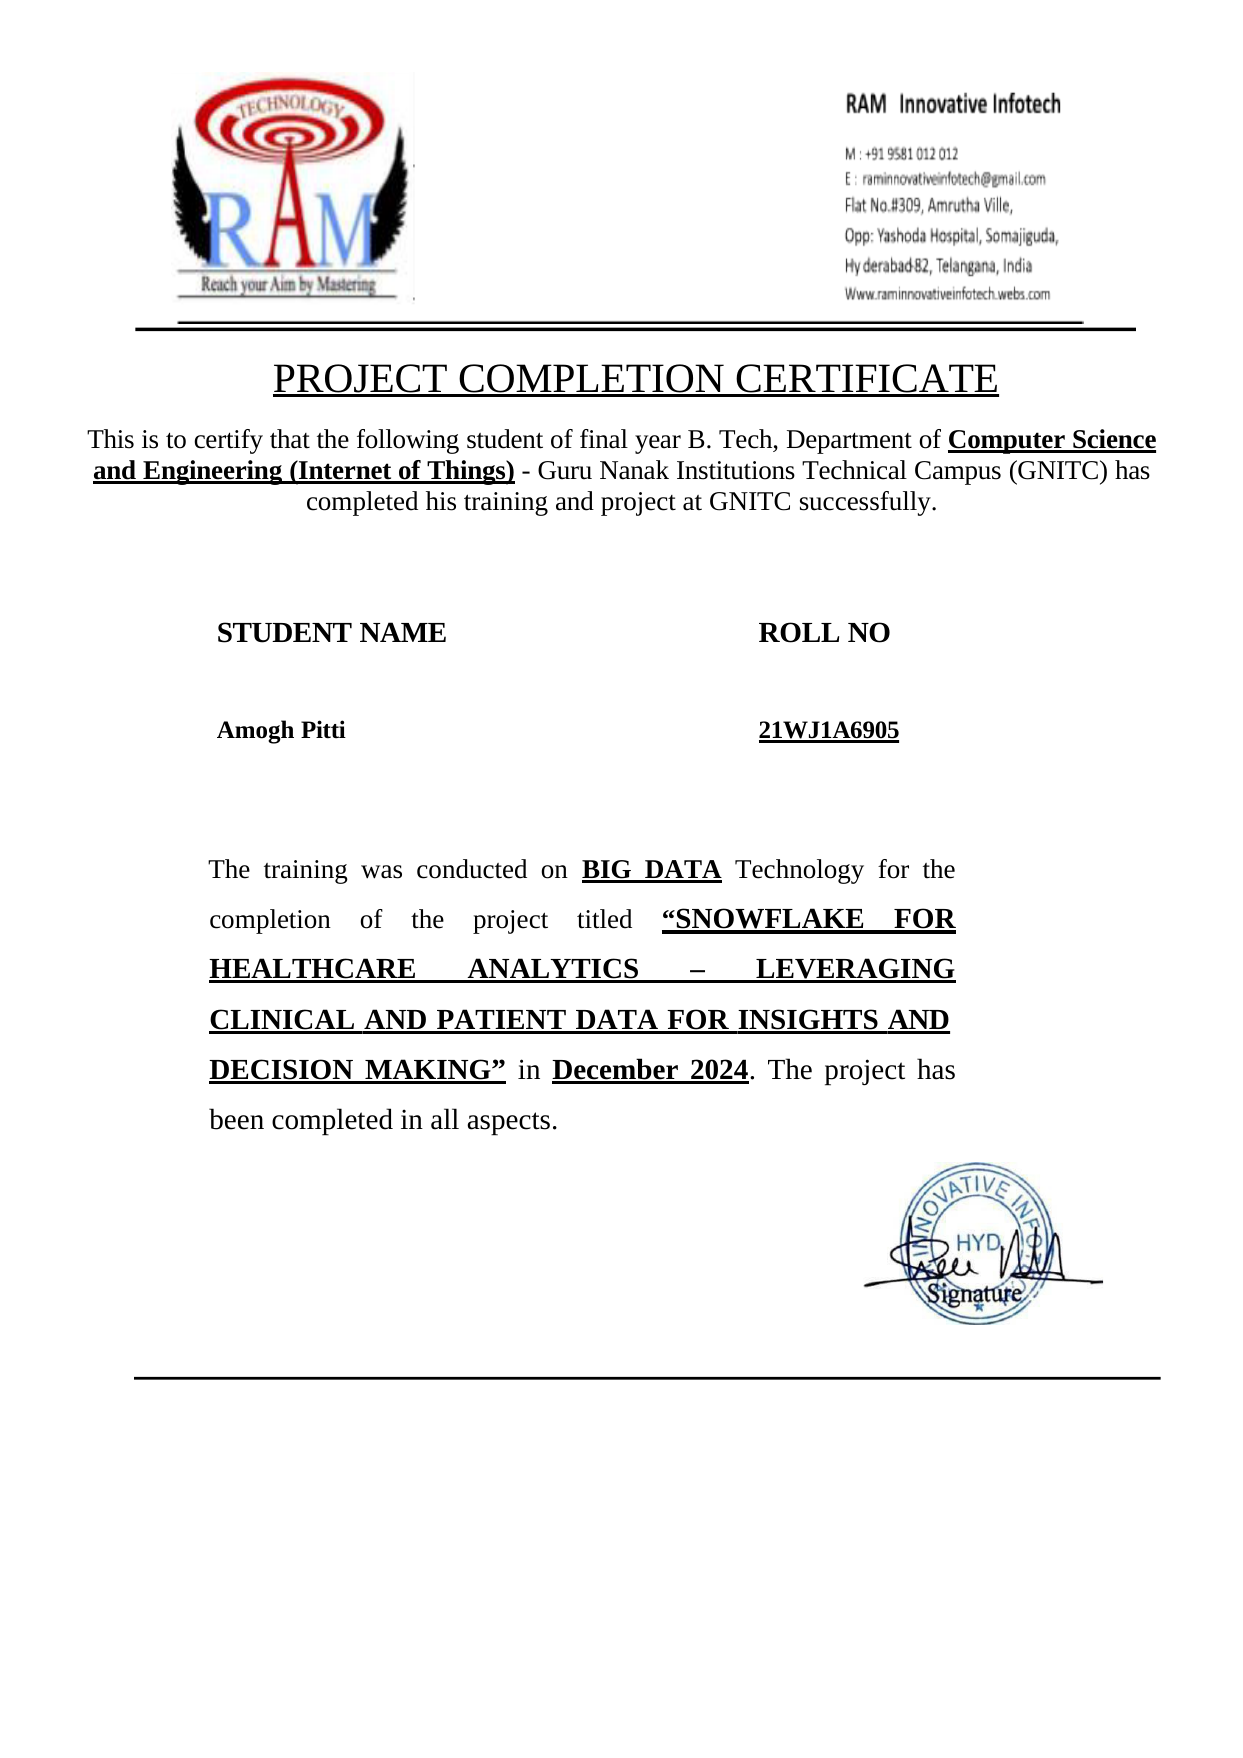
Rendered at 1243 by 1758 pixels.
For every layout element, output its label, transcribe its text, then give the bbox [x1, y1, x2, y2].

text The training was conducted on BIG DATA Technology for the completion of the project titled “SNOWFLAKE FOR HEALTHCARE ANALYTICS – LEVERAGING CLINICAL AND PATIENT DATA FOR INSIGHTS AND [208, 853, 956, 1035]
subtitle STUDENT NAME ROLL NO [217, 615, 1205, 648]
picture [863, 1162, 1104, 1325]
picture [171, 72, 1084, 324]
subtitle Amogh Pitti 21WJ1A6905 [217, 715, 1205, 744]
text This is to certify that the following student of final year B. Tech, Department of Computer Science and Engineering (Internet of Things) - Guru Nanak Institutions Technical Campus (GNITC) has completed his training and project at GNITC successfully. [81, 423, 1162, 517]
title PROJECT COMPLETION CERTIFICATE [67, 353, 1205, 401]
text DECISION MAKING” in December 2024. The project has been completed in all aspects. [209, 1052, 956, 1136]
